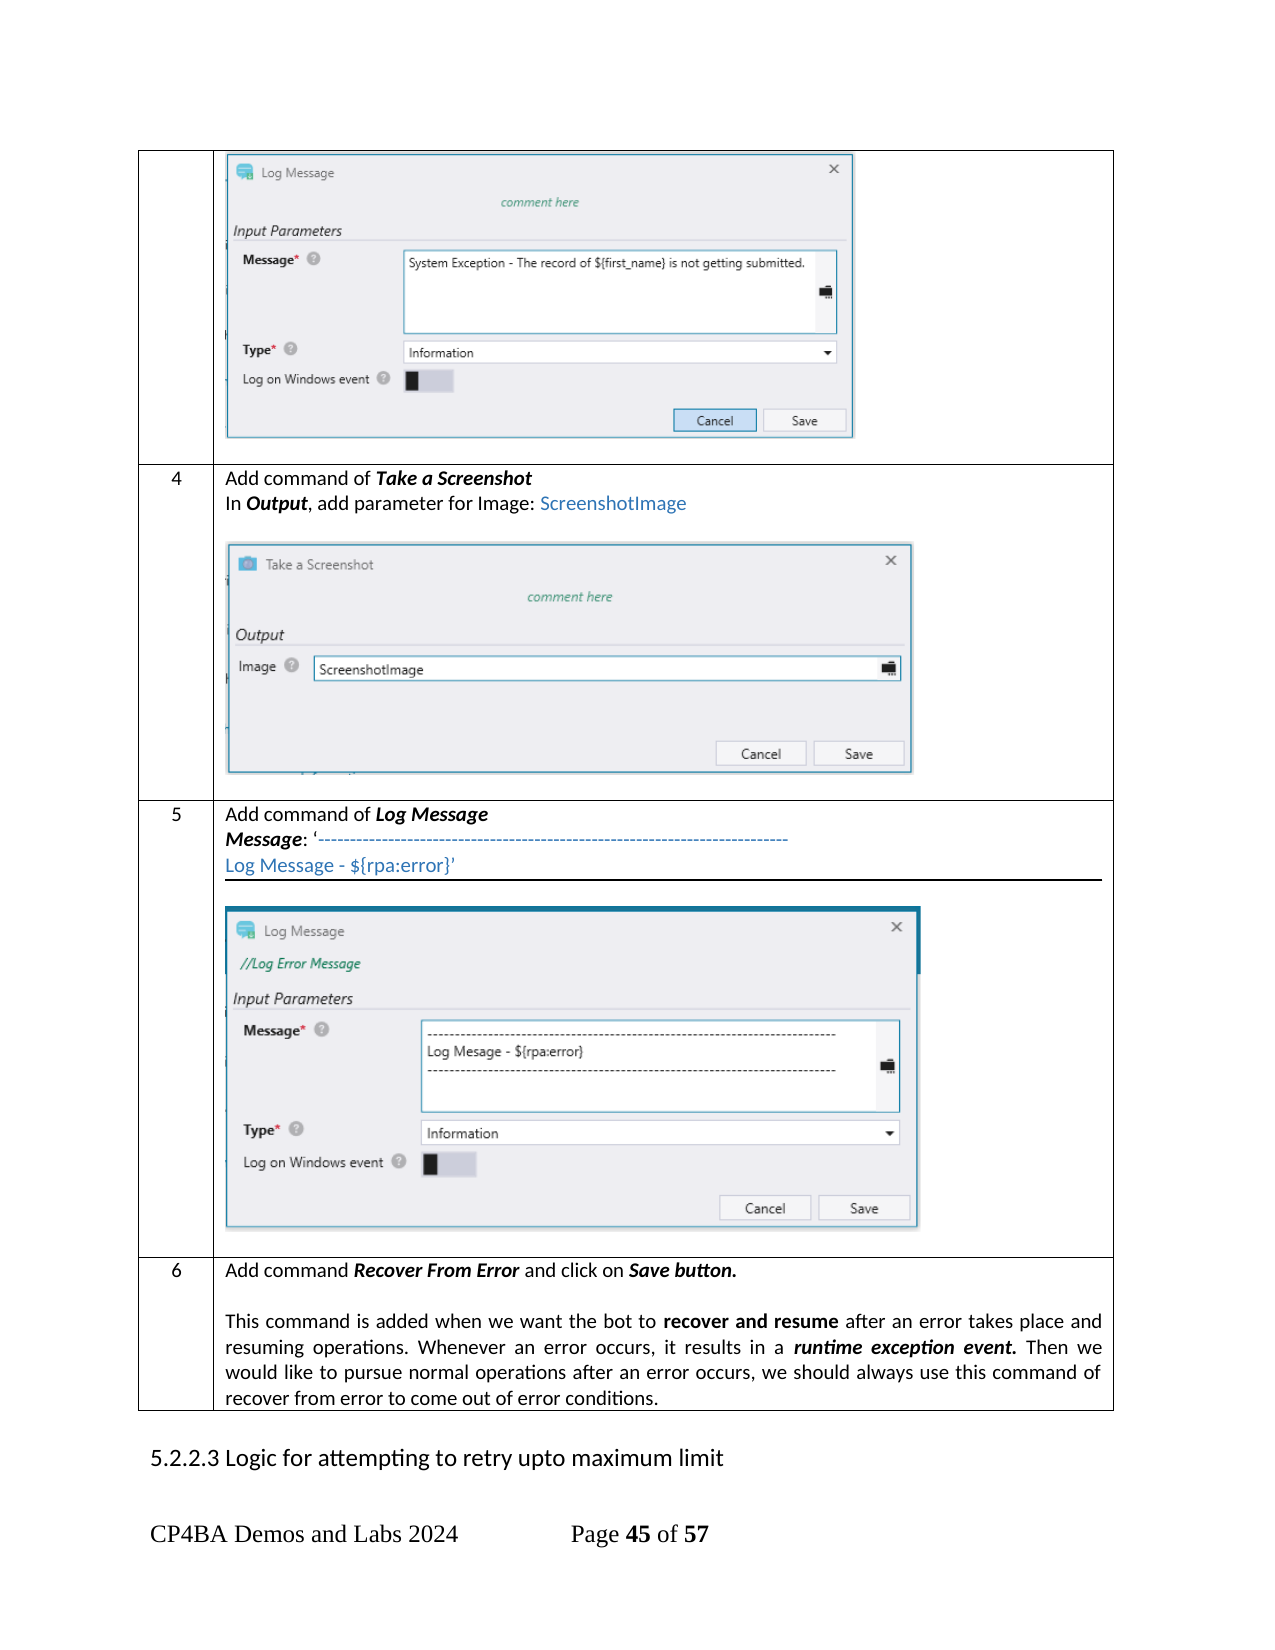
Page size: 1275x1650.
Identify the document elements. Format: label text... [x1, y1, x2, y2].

text 5.2.2.3 Logic for attempting to retry upto maximum limit [150, 1442, 1125, 1472]
table_cell Add command of Log Message Message: ‘-------------------------------------------------------------------------- Log Message - ${rpa:error}’ [214, 801, 1113, 1257]
table_cell Add command of Take a Screenshot In Output, add parameter for Image: ScreenshotImage [214, 465, 1113, 800]
table_cell Add command Recover From Error and click on Save button. This command is added when we want the bot to recover and resume after an error takes place and resuming operations. Whenever an error occurs, it results in a runtime exception event. Then we would like to pursue normal operations after an error occurs, we should always use this command of recover from error to come out of error conditions. [214, 1258, 1113, 1410]
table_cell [214, 151, 1113, 464]
table_cell 6 [139, 1258, 213, 1410]
picture [225, 908, 921, 1232]
table_cell 5 [139, 801, 213, 1257]
table_cell 3 [139, 151, 213, 464]
table_cell 4 [139, 465, 213, 800]
picture [225, 541, 915, 775]
picture [225, 151, 856, 439]
